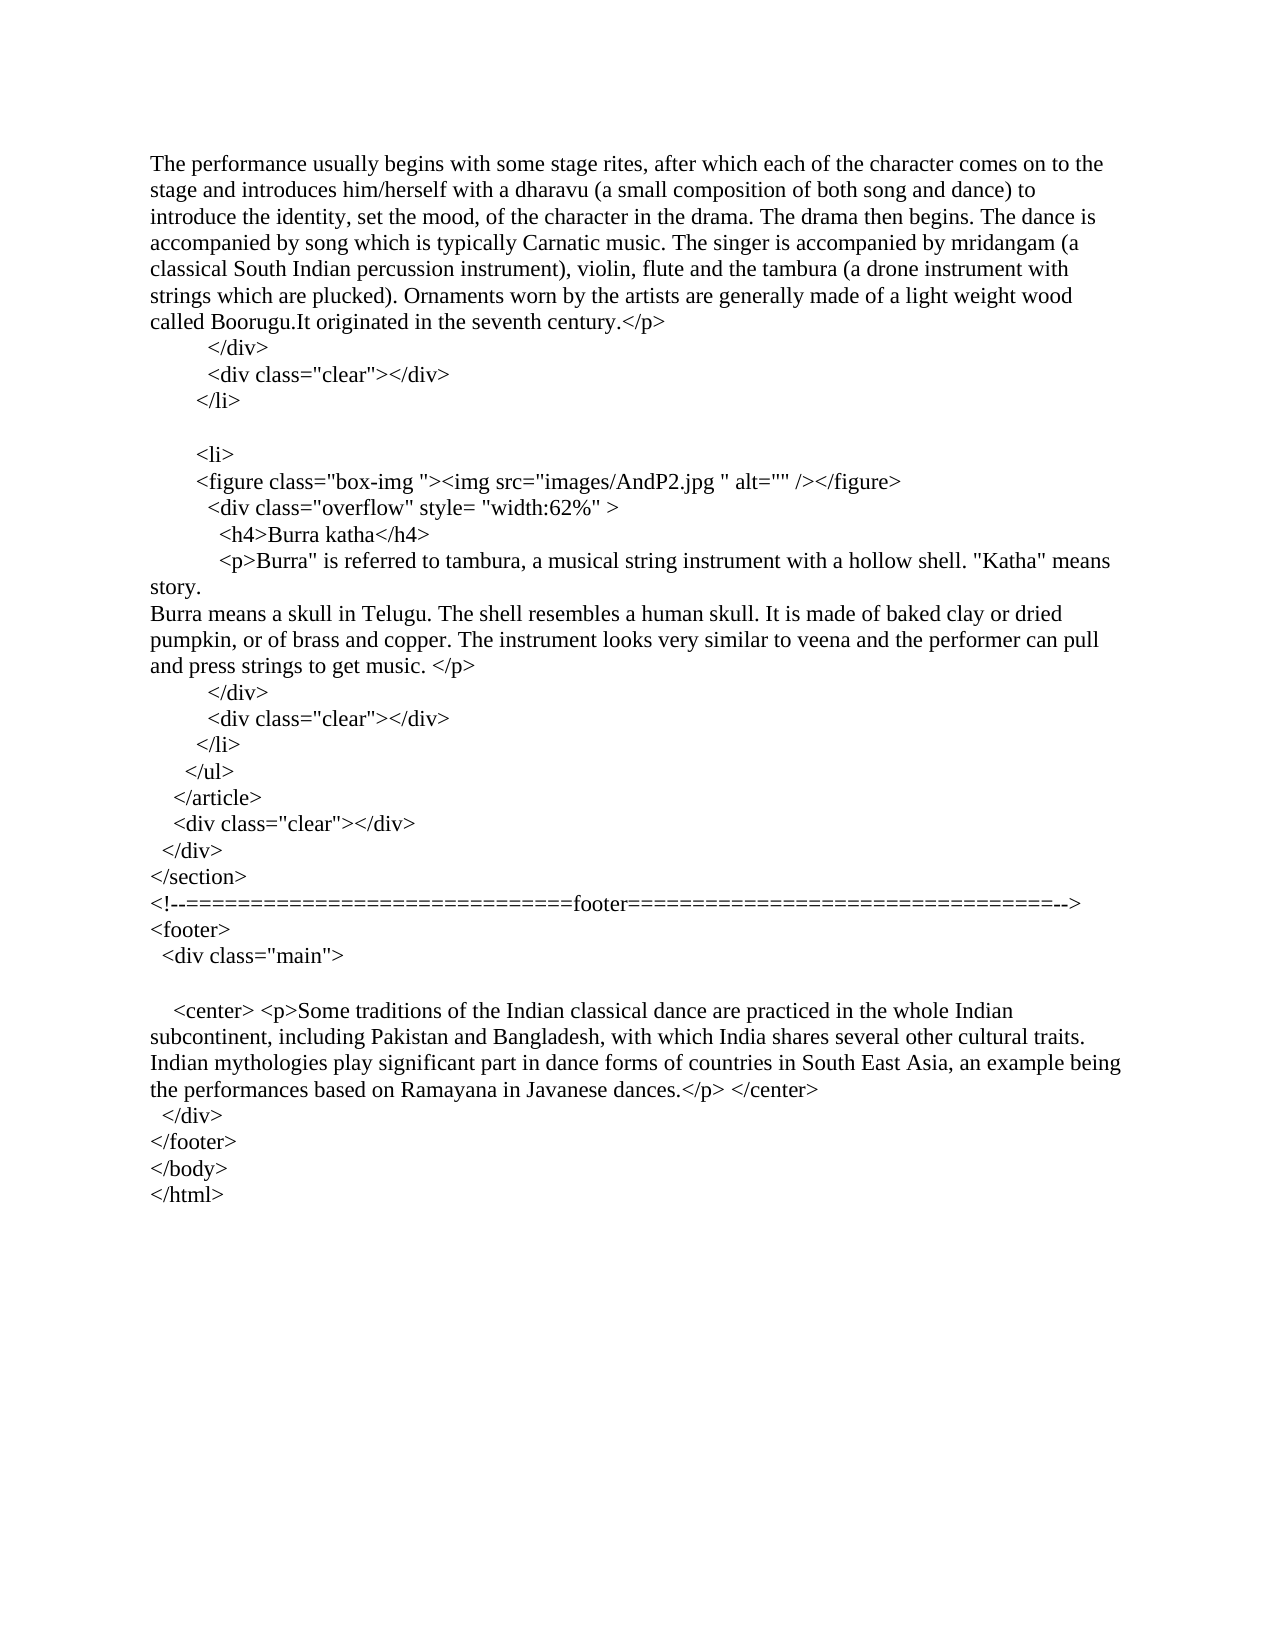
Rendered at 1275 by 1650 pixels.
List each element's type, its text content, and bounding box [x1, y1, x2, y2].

text </body> [150, 1155, 1125, 1181]
text Burra means a skull in Telugu. The shell resembles a human skull. It is made of baked clay or dried pumpkin, or of brass and copper. The instrument looks very similar to veena and the performer can pull and press strings to get music. </p> [150, 600, 1125, 679]
text </li> [150, 387, 1125, 413]
text The performance usually begins with some stage rites, after which each of the character comes on to the stage and introduces him/herself with a dharavu (a small composition of both song and dance) to introduce the identity, set the mood, of the character in the drama. The drama then begins. The dance is accompanied by song which is typically Carnatic music. The singer is accompanied by mridangam (a classical South Indian percussion instrument), violin, flute and the tambura (a drone instrument with strings which are plucked). Ornaments worn by the artists are generally made of a light weight wood called Boorugu.It originated in the seventh century.</p> [150, 150, 1125, 334]
text <div class="overflow" style= "width:62%" > [150, 494, 1125, 521]
text </article> [150, 784, 1125, 811]
text </div> [150, 1102, 1125, 1128]
text <div class="clear"></div> [150, 361, 1125, 387]
text </html> [150, 1181, 1125, 1207]
text <li> [150, 442, 1125, 468]
text </footer> [150, 1128, 1125, 1155]
text <div class="clear"></div> [150, 811, 1125, 837]
text <h4>Burra katha</h4> [150, 521, 1125, 547]
text </ul> [150, 758, 1125, 784]
text <!--==============================footer=================================--> [150, 889, 1125, 916]
text </section> [150, 863, 1125, 889]
text <p>Burra" is referred to tambura, a musical string instrument with a hollow shell. "Katha" means story. [150, 547, 1125, 600]
text <footer> [150, 916, 1125, 942]
text <figure class="box-img "><img src="images/AndP2.jpg " alt="" /></figure> [150, 468, 1125, 494]
text <div class="clear"></div> [150, 705, 1125, 731]
text </div> [150, 334, 1125, 361]
text </div> [150, 679, 1125, 705]
text <center> <p>Some traditions of the Indian classical dance are practiced in the whole Indian subcontinent, including Pakistan and Bangladesh, with which India shares several other cultural traits. Indian mythologies play significant part in dance forms of countries in South East Asia, an example being the performances based on Ramayana in Javanese dances.</p> </center> [150, 997, 1125, 1102]
text </li> [150, 731, 1125, 758]
text </div> [150, 837, 1125, 863]
text <div class="main"> [150, 942, 1125, 969]
